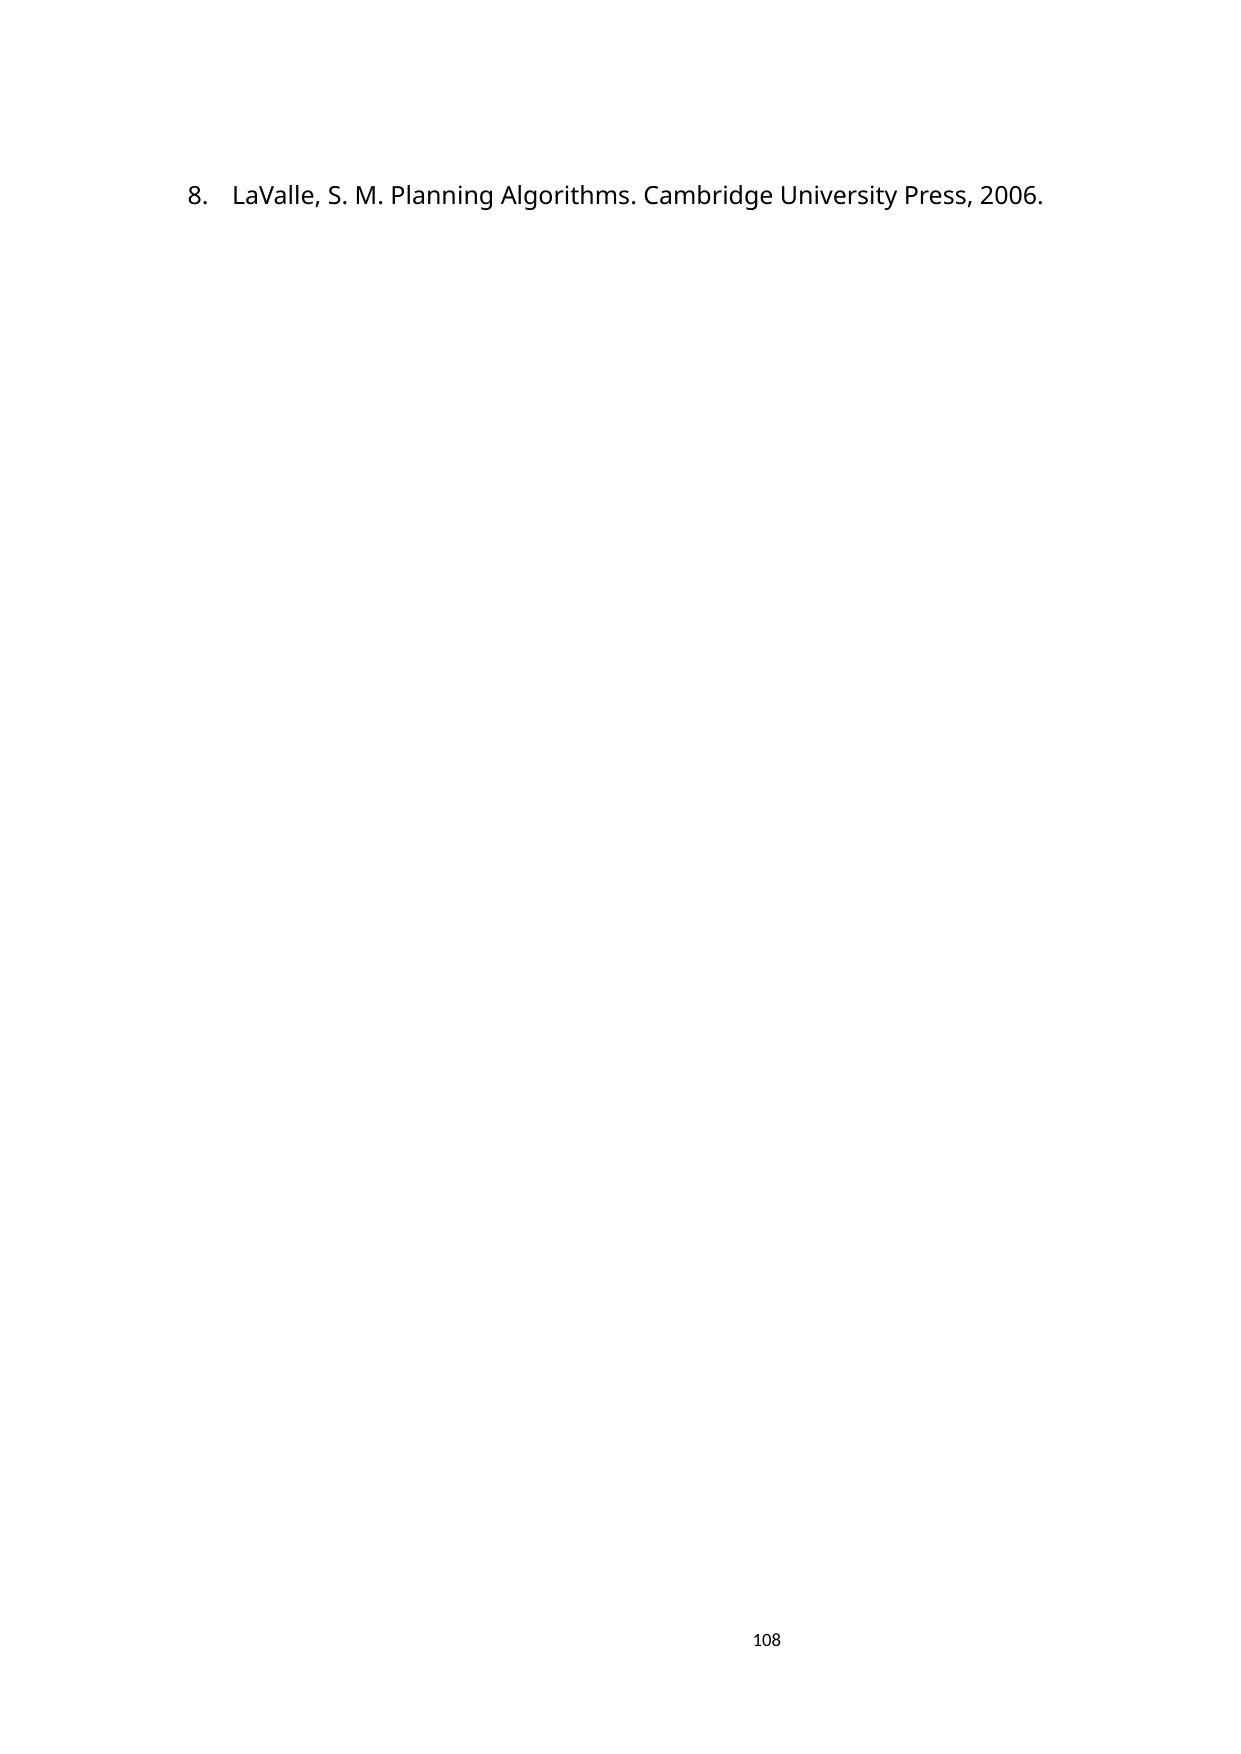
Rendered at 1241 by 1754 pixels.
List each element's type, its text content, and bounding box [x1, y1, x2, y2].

list LaValle, S. M. Planning Algorithms. Cambridge University Press, 2006. [187, 162, 1053, 227]
